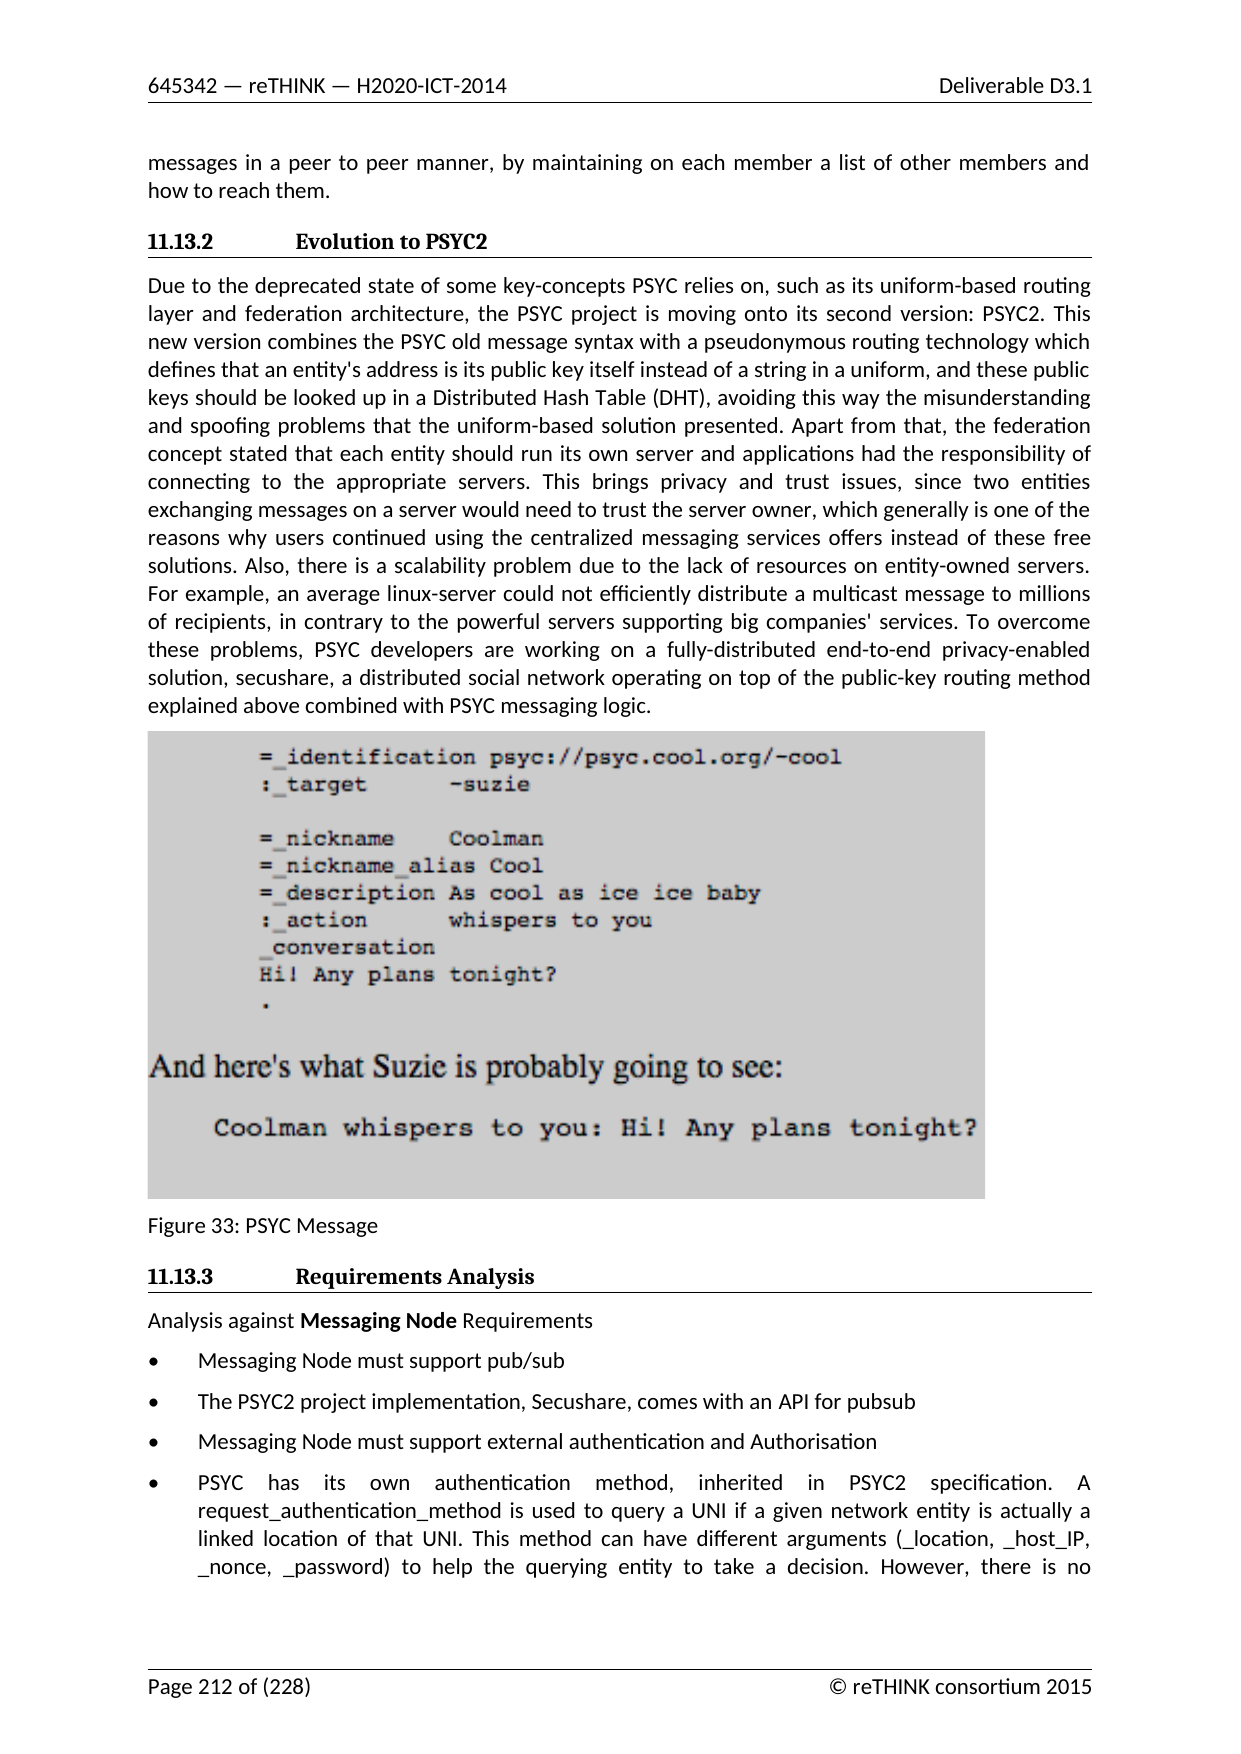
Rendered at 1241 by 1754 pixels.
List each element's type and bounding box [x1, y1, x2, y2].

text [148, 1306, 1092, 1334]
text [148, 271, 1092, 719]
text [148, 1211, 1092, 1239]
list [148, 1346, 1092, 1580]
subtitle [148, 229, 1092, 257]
picture [147, 731, 986, 1199]
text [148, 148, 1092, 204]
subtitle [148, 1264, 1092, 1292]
